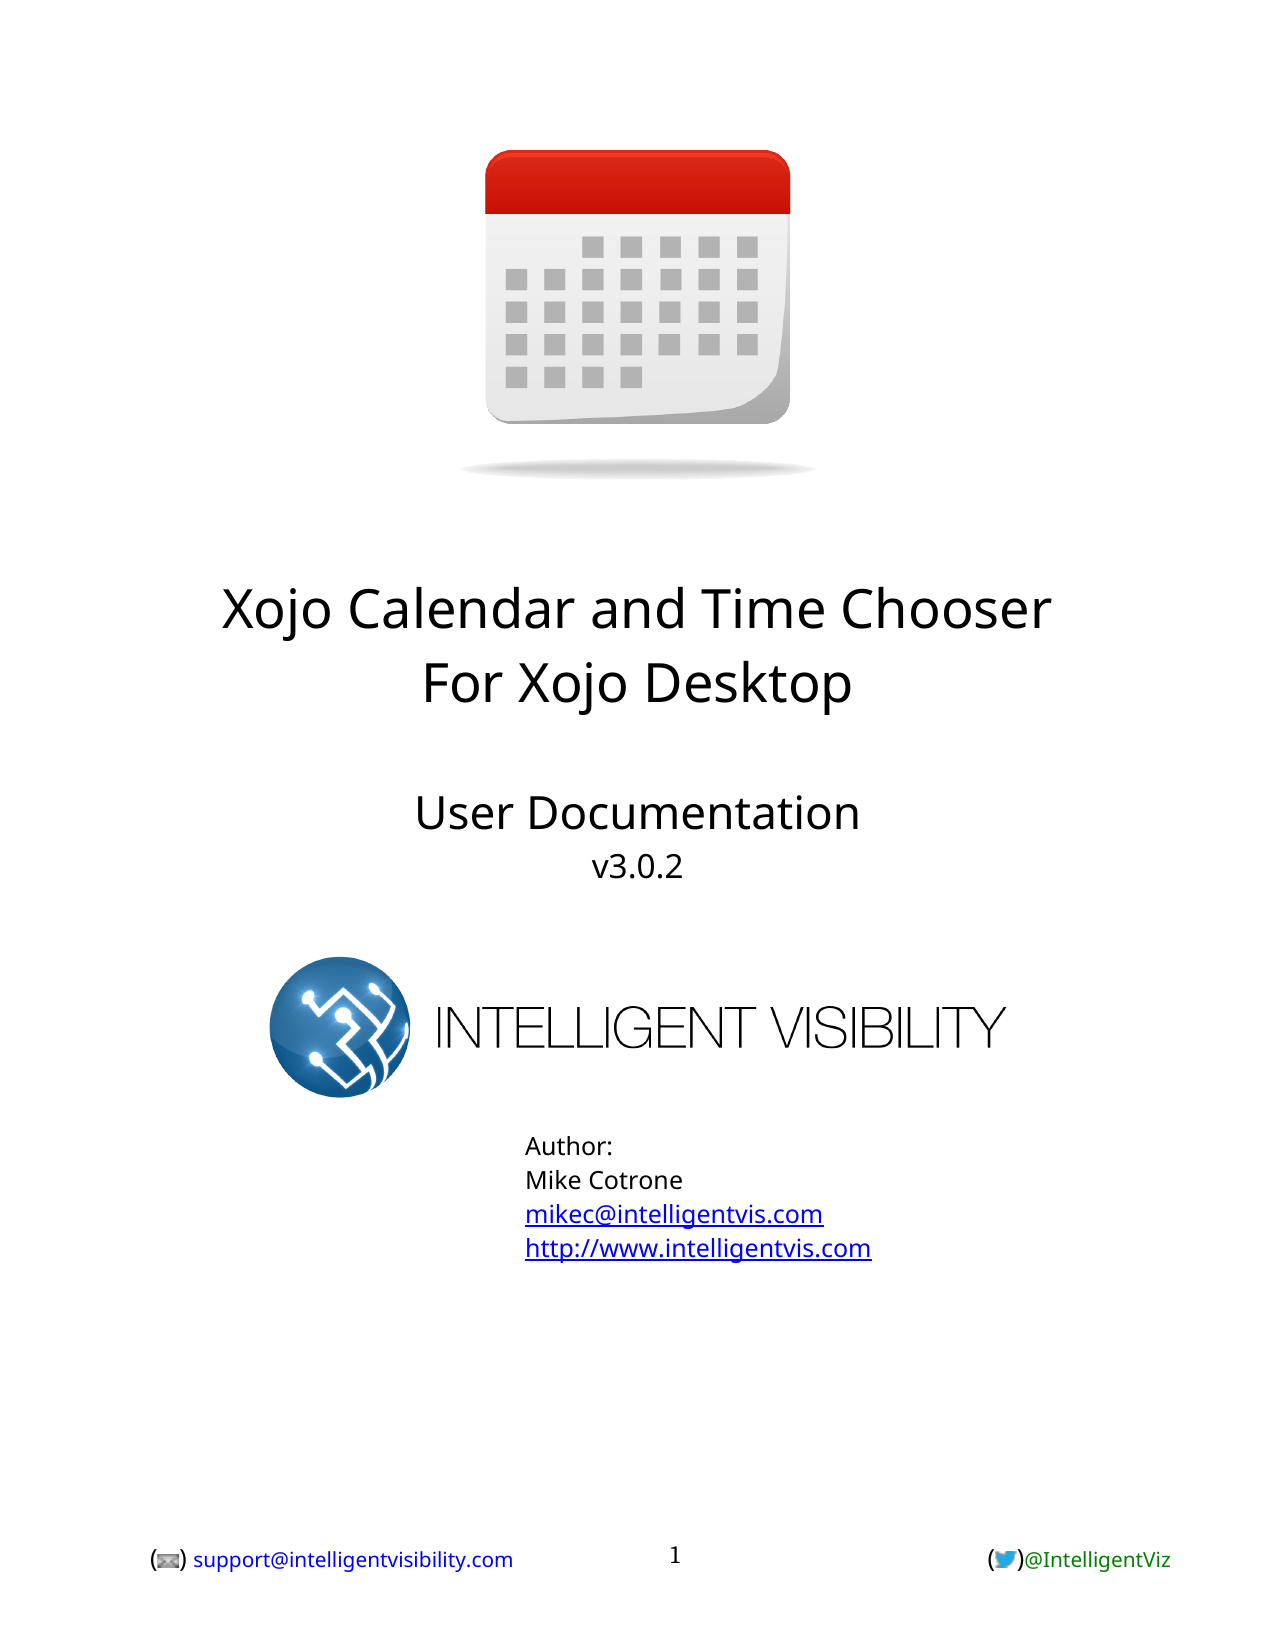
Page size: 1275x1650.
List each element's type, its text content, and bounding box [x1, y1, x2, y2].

text Author: [525, 1128, 1200, 1162]
text For Xojo Desktop [75, 644, 1200, 718]
text Mike Cotrone [450, 1162, 1200, 1196]
text User Documentation [75, 780, 1200, 843]
picture [242, 926, 1033, 1129]
text mikec@intelligentvis.com [450, 1196, 1200, 1231]
text http://www.intelligentvis.com [450, 1231, 1200, 1264]
picture [458, 150, 817, 480]
text v3.0.2 [75, 843, 1200, 888]
picture [995, 1551, 1017, 1568]
text Xojo Calendar and Time Chooser [75, 571, 1200, 644]
picture [157, 1554, 180, 1568]
